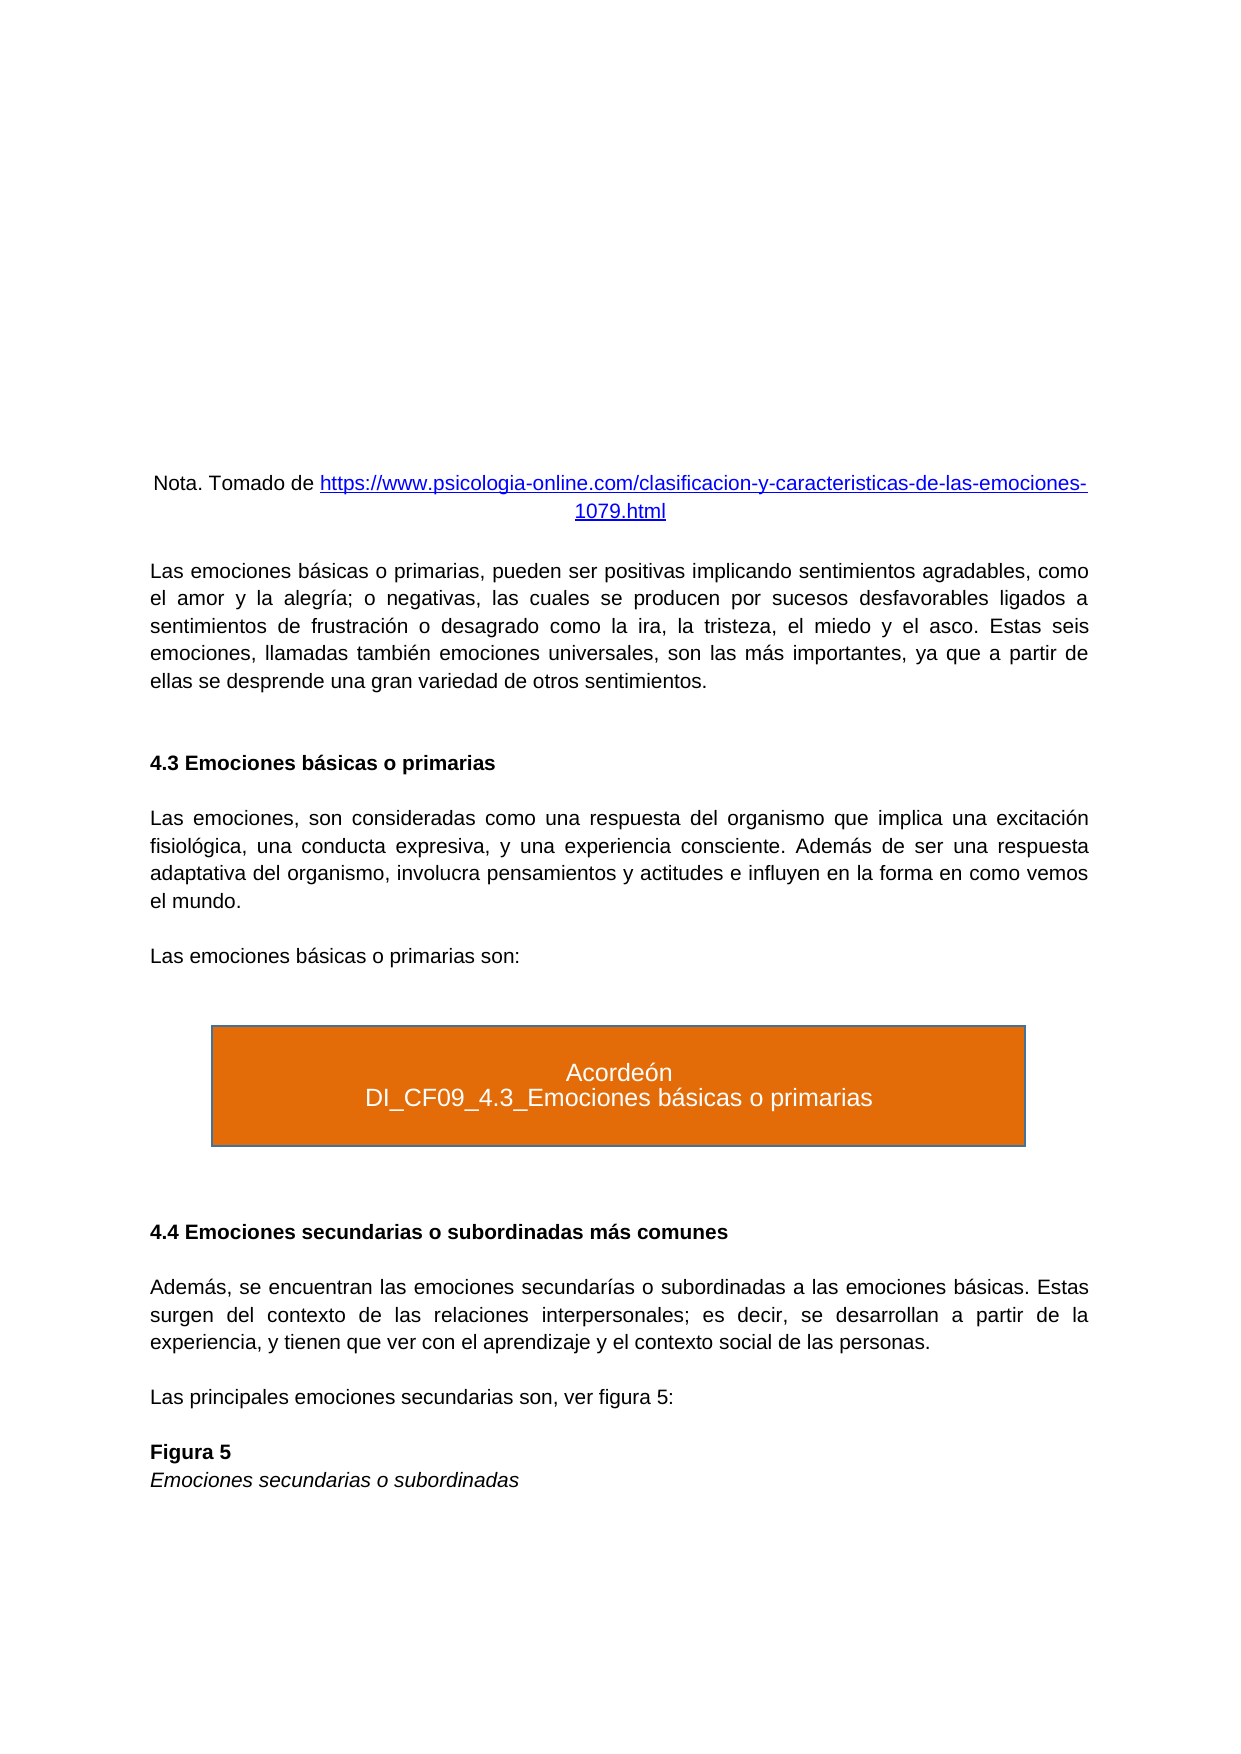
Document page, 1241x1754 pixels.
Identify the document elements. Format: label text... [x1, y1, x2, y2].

text Emociones secundarias o subordinadas [150, 1468, 1090, 1492]
text Las emociones básicas o primarias, pueden ser positivas implicando sentimientos agradables, como el amor y la alegría; o negativas, las cuales se producen por sucesos desfavorables ligados a sentimientos de frustración o desagrado como la ira, la tristeza, el miedo y el asco. Estas seis emociones, llamadas también emociones universales, son las más importantes, ya que a partir de ellas se desprende una gran variedad de otros sentimientos. [150, 558, 1090, 692]
text Las principales emociones secundarias son, ver figura 5: [150, 1385, 1090, 1409]
text 4.3 Emociones básicas o primarias [150, 751, 1090, 775]
text Nota. Tomado de https://www.psicologia-online.com/clasificacion-y-caracteristicas-de-las-emociones-1079.html [150, 471, 1090, 522]
text Además, se encuentran las emociones secundarías o subordinadas a las emociones básicas. Estas surgen del contexto de las relaciones interpersonales; es decir, se desarrollan a partir de la experiencia, y tienen que ver con el aprendizaje y el contexto social de las personas. [150, 1275, 1090, 1354]
text Figura 5 [150, 1440, 1090, 1464]
text Las emociones, son consideradas como una respuesta del organismo que implica una excitación fisiológica, una conducta expresiva, y una experiencia consciente. Además de ser una respuesta adaptativa del organismo, involucra pensamientos y actitudes e influyen en la forma en como vemos el mundo. [150, 806, 1090, 912]
text Las emociones básicas o primarias son: [150, 943, 1090, 967]
text 4.4 Emociones secundarias o subordinadas más comunes [150, 1220, 1090, 1244]
